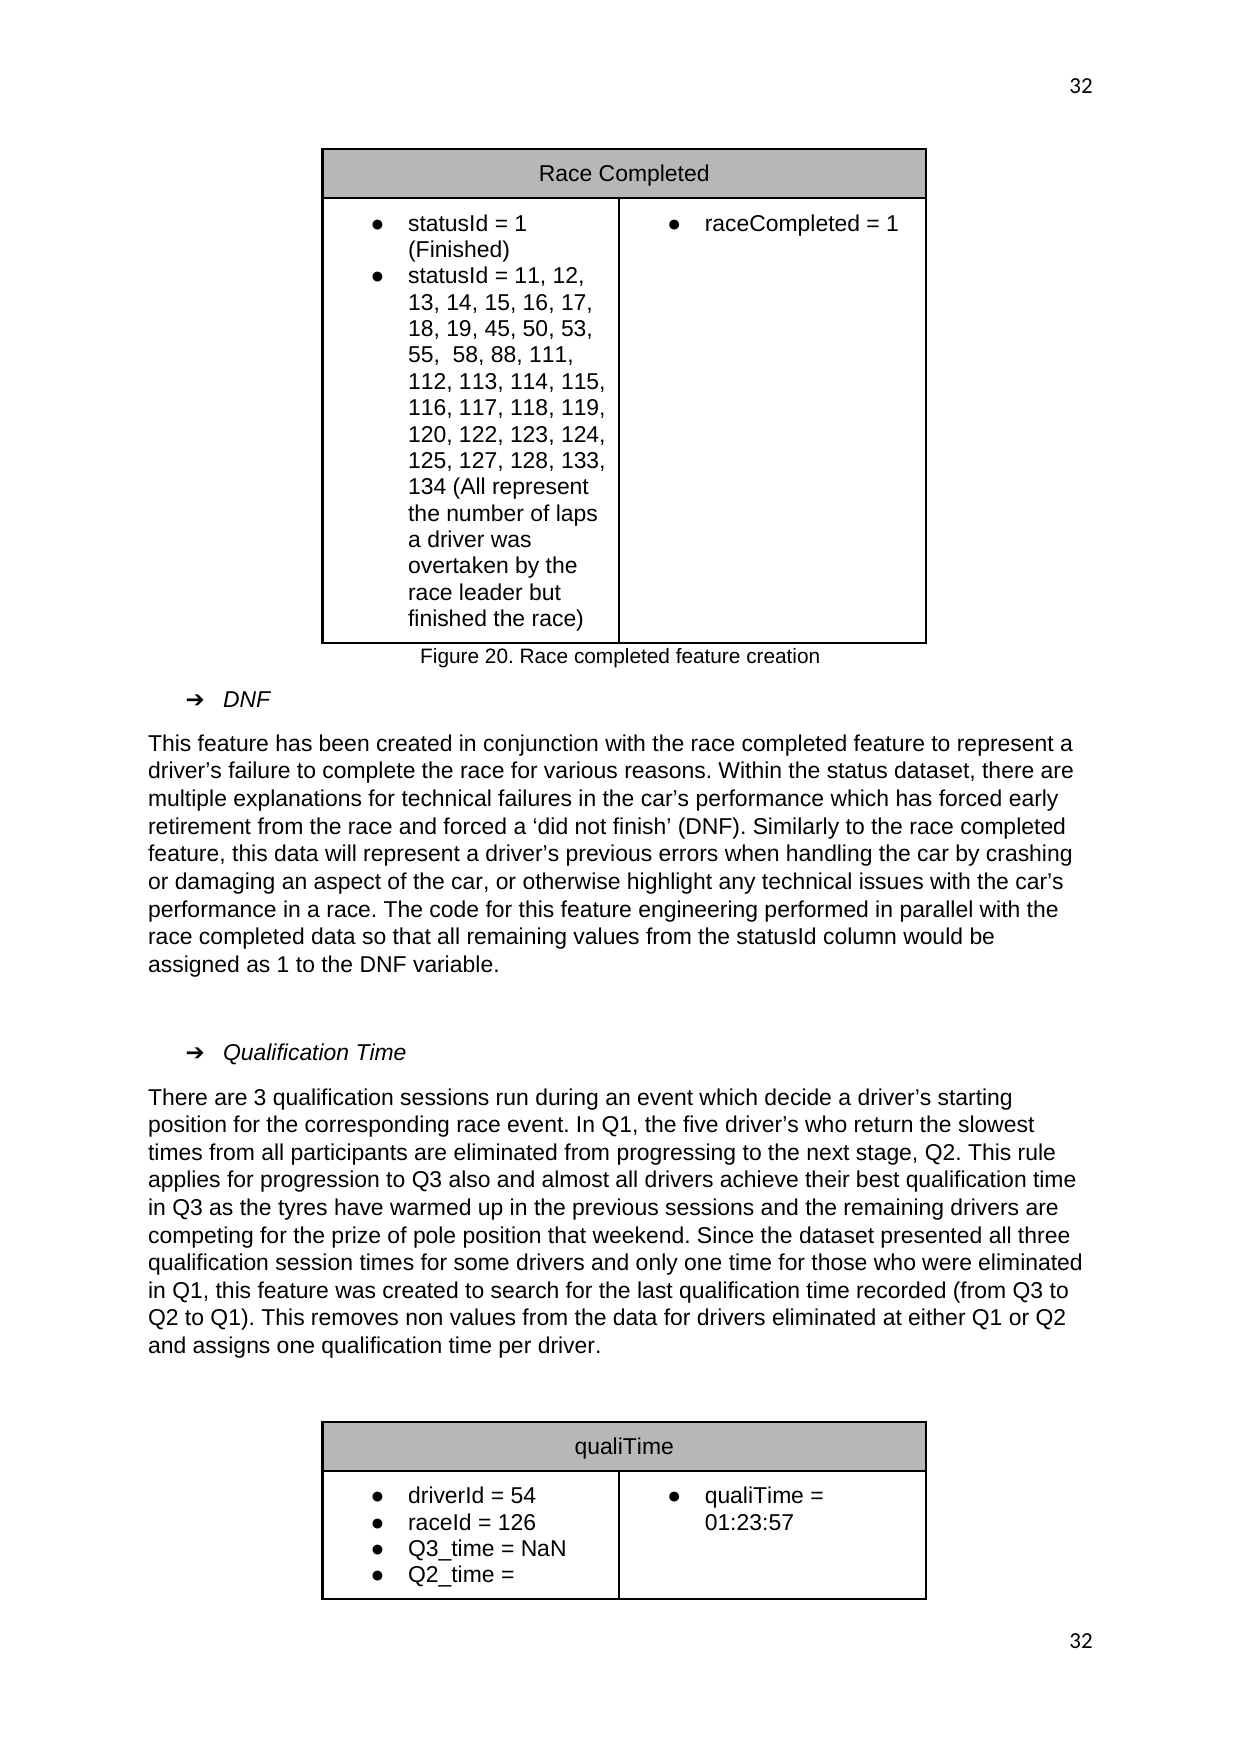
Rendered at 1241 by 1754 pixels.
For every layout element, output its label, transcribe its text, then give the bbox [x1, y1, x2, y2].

text There are 3 qualification sessions run during an event which decide a driver’s starting position for the corresponding race event. In Q1, the five driver’s who return the slowest times from all participants are eliminated from progressing to the next stage, Q2. This rule applies for progression to Q3 also and almost all drivers achieve their best qualification time in Q3 as the tyres have warmed up in the previous sessions and the remaining drivers are competing for the prize of pole position that weekend. Since the dataset presented all three qualification session times for some drivers and only one time for those who were eliminated in Q1, this feature was created to search for the last qualification time recorded (from Q3 to Q2 to Q1). This removes non values from the data for drivers eliminated at either Q1 or Q2 and assigns one qualification time per driver. [148, 1083, 1092, 1358]
table_header qualiTime [324, 1423, 925, 1470]
list Qualification Time [185, 1039, 1092, 1066]
text This feature has been created in conjunction with the race completed feature to represent a driver’s failure to complete the race for various reasons. Within the status dataset, there are multiple explanations for technical failures in the car’s performance which has forced early retirement from the race and forced a ‘did not finish’ (DNF). Similarly to the race completed feature, this data will represent a driver’s previous errors when handling the car by crashing or damaging an aspect of the car, or otherwise highlight any technical issues with the car’s performance in a race. The code for this feature engineering performed in parallel with the race completed data so that all remaining values from the statusId column would be assigned as 1 to the DNF variable. [148, 730, 1092, 977]
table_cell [324, 1472, 618, 1598]
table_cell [620, 1472, 925, 1598]
table_cell statusId = 1 (Finished) statusId = 11, 12, 13, 14, 15, 16, 17, 18, 19, 45, 50, 53, 55, 58, 88, 111, 112, 113, 114, 115, 116, 117, 118, 119, 120, 122, 123, 124, 125, 127, 128, 133, 134 (All represent the number of laps a driver was overtaken by the race leader but finished the race) [324, 199, 618, 642]
text Figure 20. Race completed feature creation [148, 644, 1092, 668]
table_header Race Completed [324, 150, 925, 197]
table_cell raceCompleted = 1 [620, 199, 925, 642]
list DNF [185, 686, 1092, 712]
